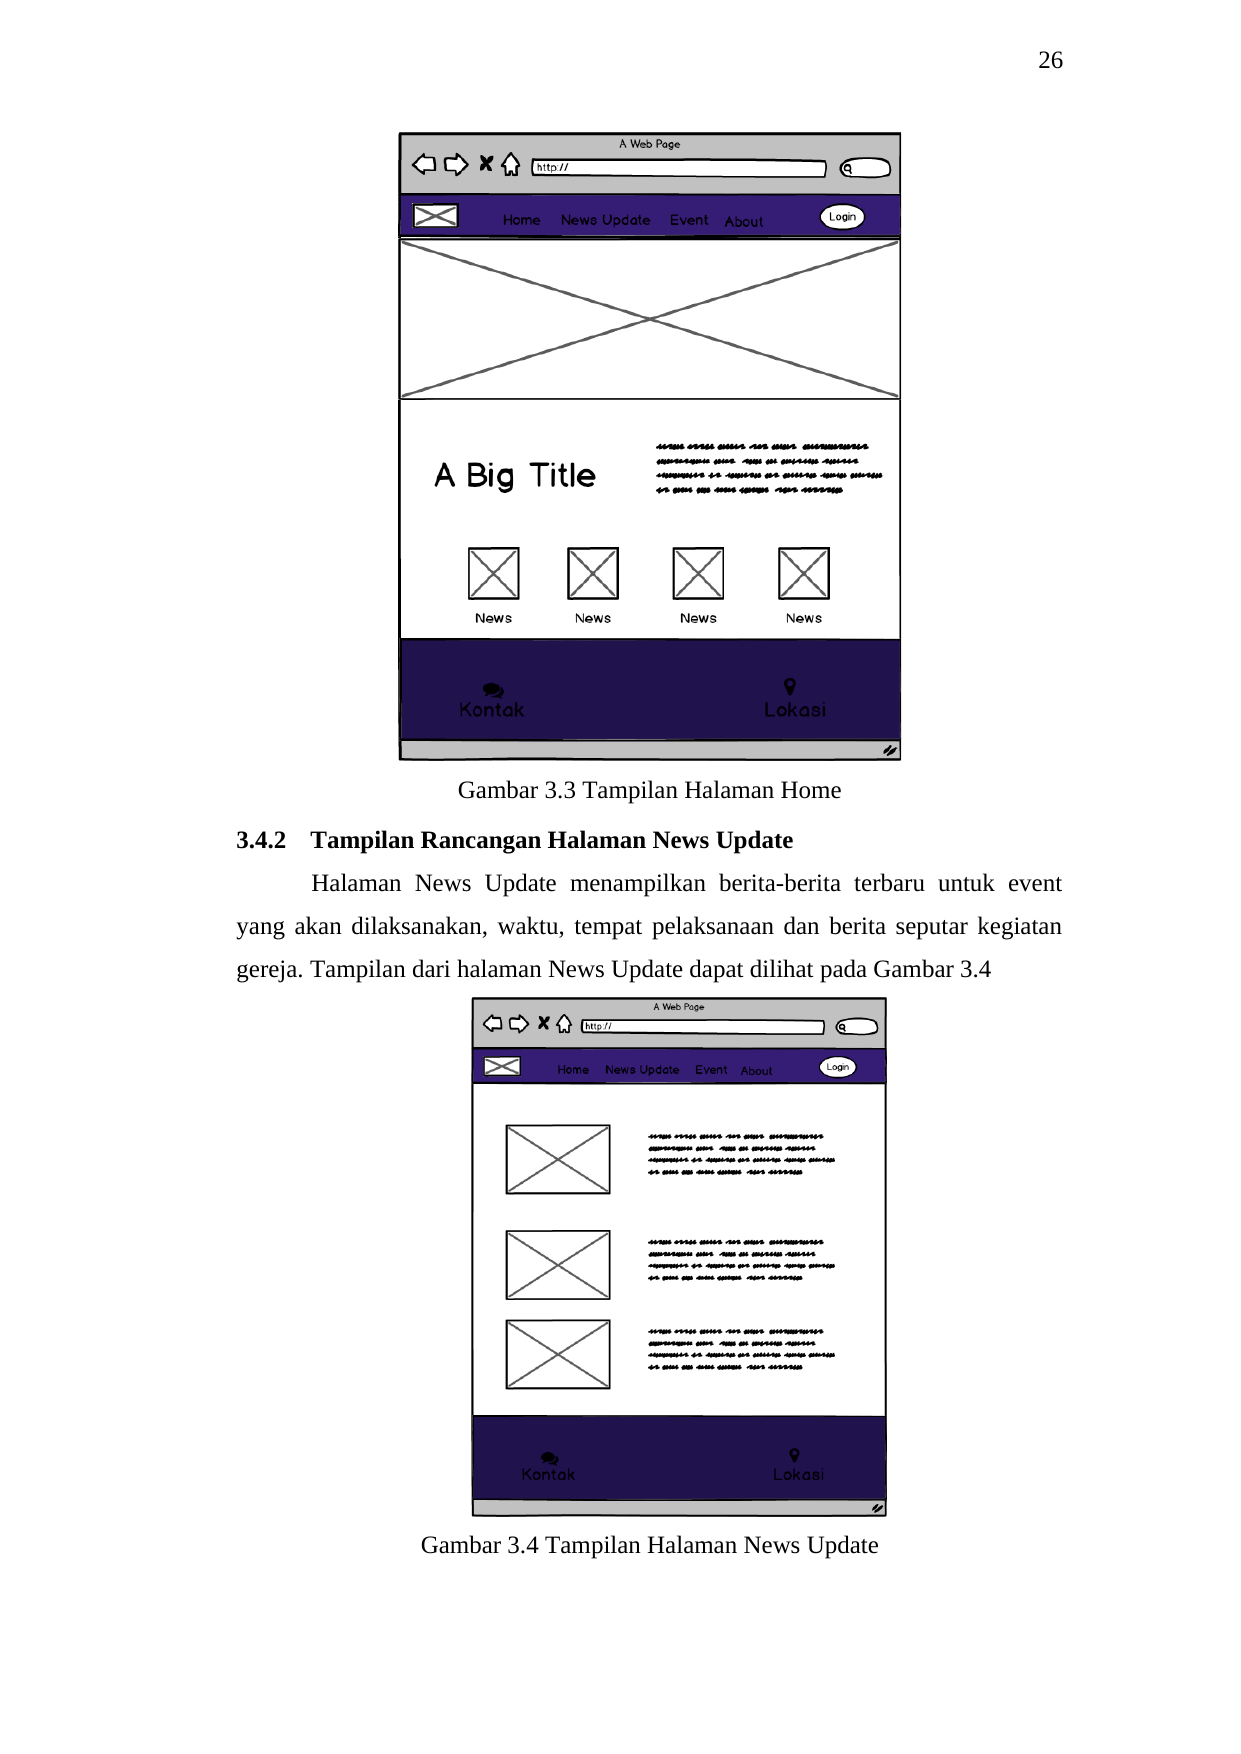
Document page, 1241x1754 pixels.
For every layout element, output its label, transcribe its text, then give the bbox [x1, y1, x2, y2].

text Halaman News Update menampilkan berita-berita terbaru untuk event yang akan dilaksanakan, waktu, tempat pelaksanaan dan berita seputar kegiatan gereja. Tampilan dari halaman News Update dapat dilihat pada Gambar 3.4 [236, 868, 1063, 983]
picture [398, 132, 902, 761]
text Gambar 3.4 Tampilan Halaman News Update [236, 1531, 1063, 1559]
picture [471, 997, 887, 1517]
text Gambar 3.3 Tampilan Halaman Home [236, 775, 1063, 804]
subtitle Tampilan Rancangan Halaman News Update [236, 825, 1063, 854]
